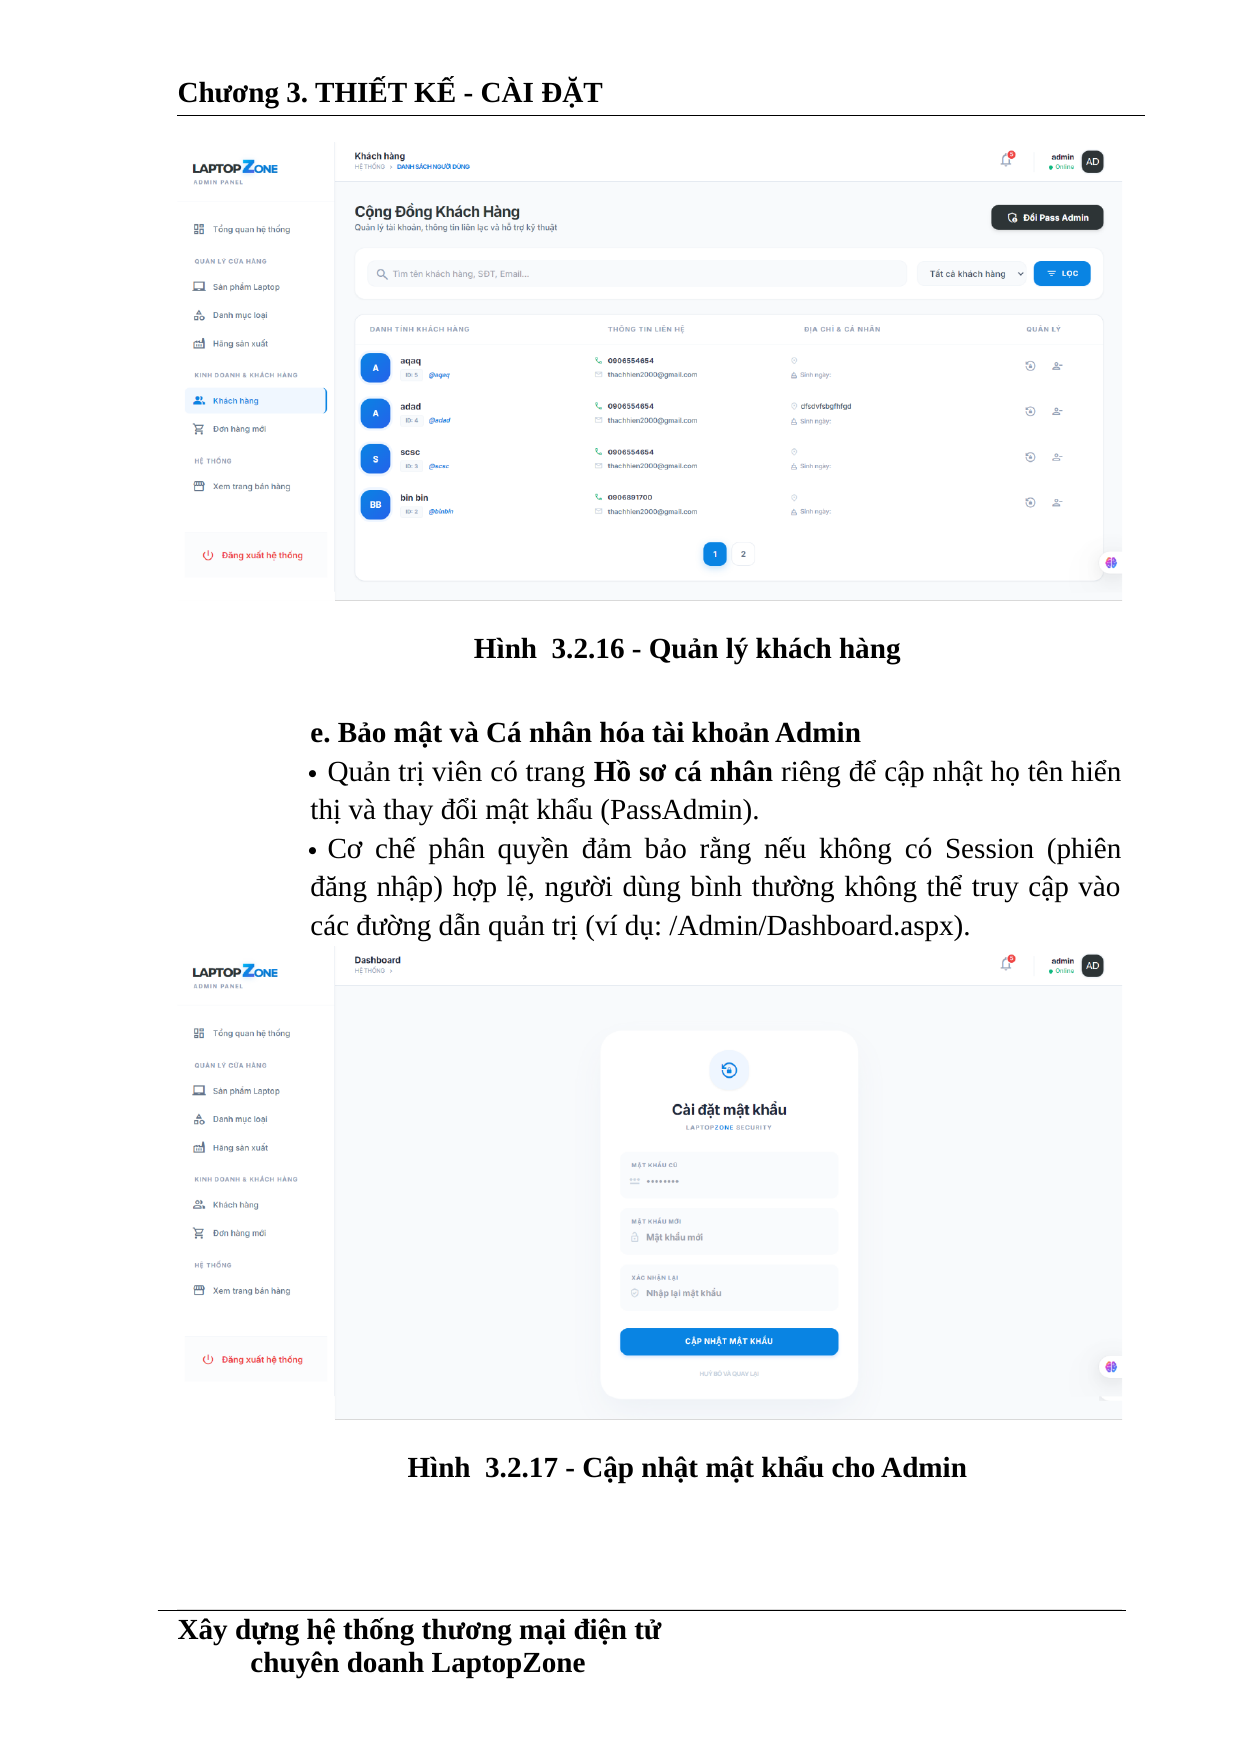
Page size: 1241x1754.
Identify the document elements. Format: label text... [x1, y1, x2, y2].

text e. Bảo mật và Cá nhân hóa tài khoản Admin [310, 715, 1122, 749]
picture [177, 946, 1123, 1420]
picture [177, 142, 1123, 601]
list Cơ chế phân quyền đảm bảo rằng nếu không có Session (phiên đăng nhập) hợp lệ, người dùng bình thường không thể truy cập vào các đường dẫn quản trị (ví dụ: /Admin/Dashboard.aspx). [309, 831, 1122, 942]
text Hình 3.2.16 - Quản lý khách hàng [252, 631, 1122, 664]
list Quản trị viên có trang Hồ sơ cá nhân riêng để cập nhật họ tên hiển thị và thay đổi mật khẩu (PassAdmin). [309, 754, 1122, 826]
text Hình 3.2.17 - Cập nhật mật khẩu cho Admin [252, 1450, 1122, 1483]
